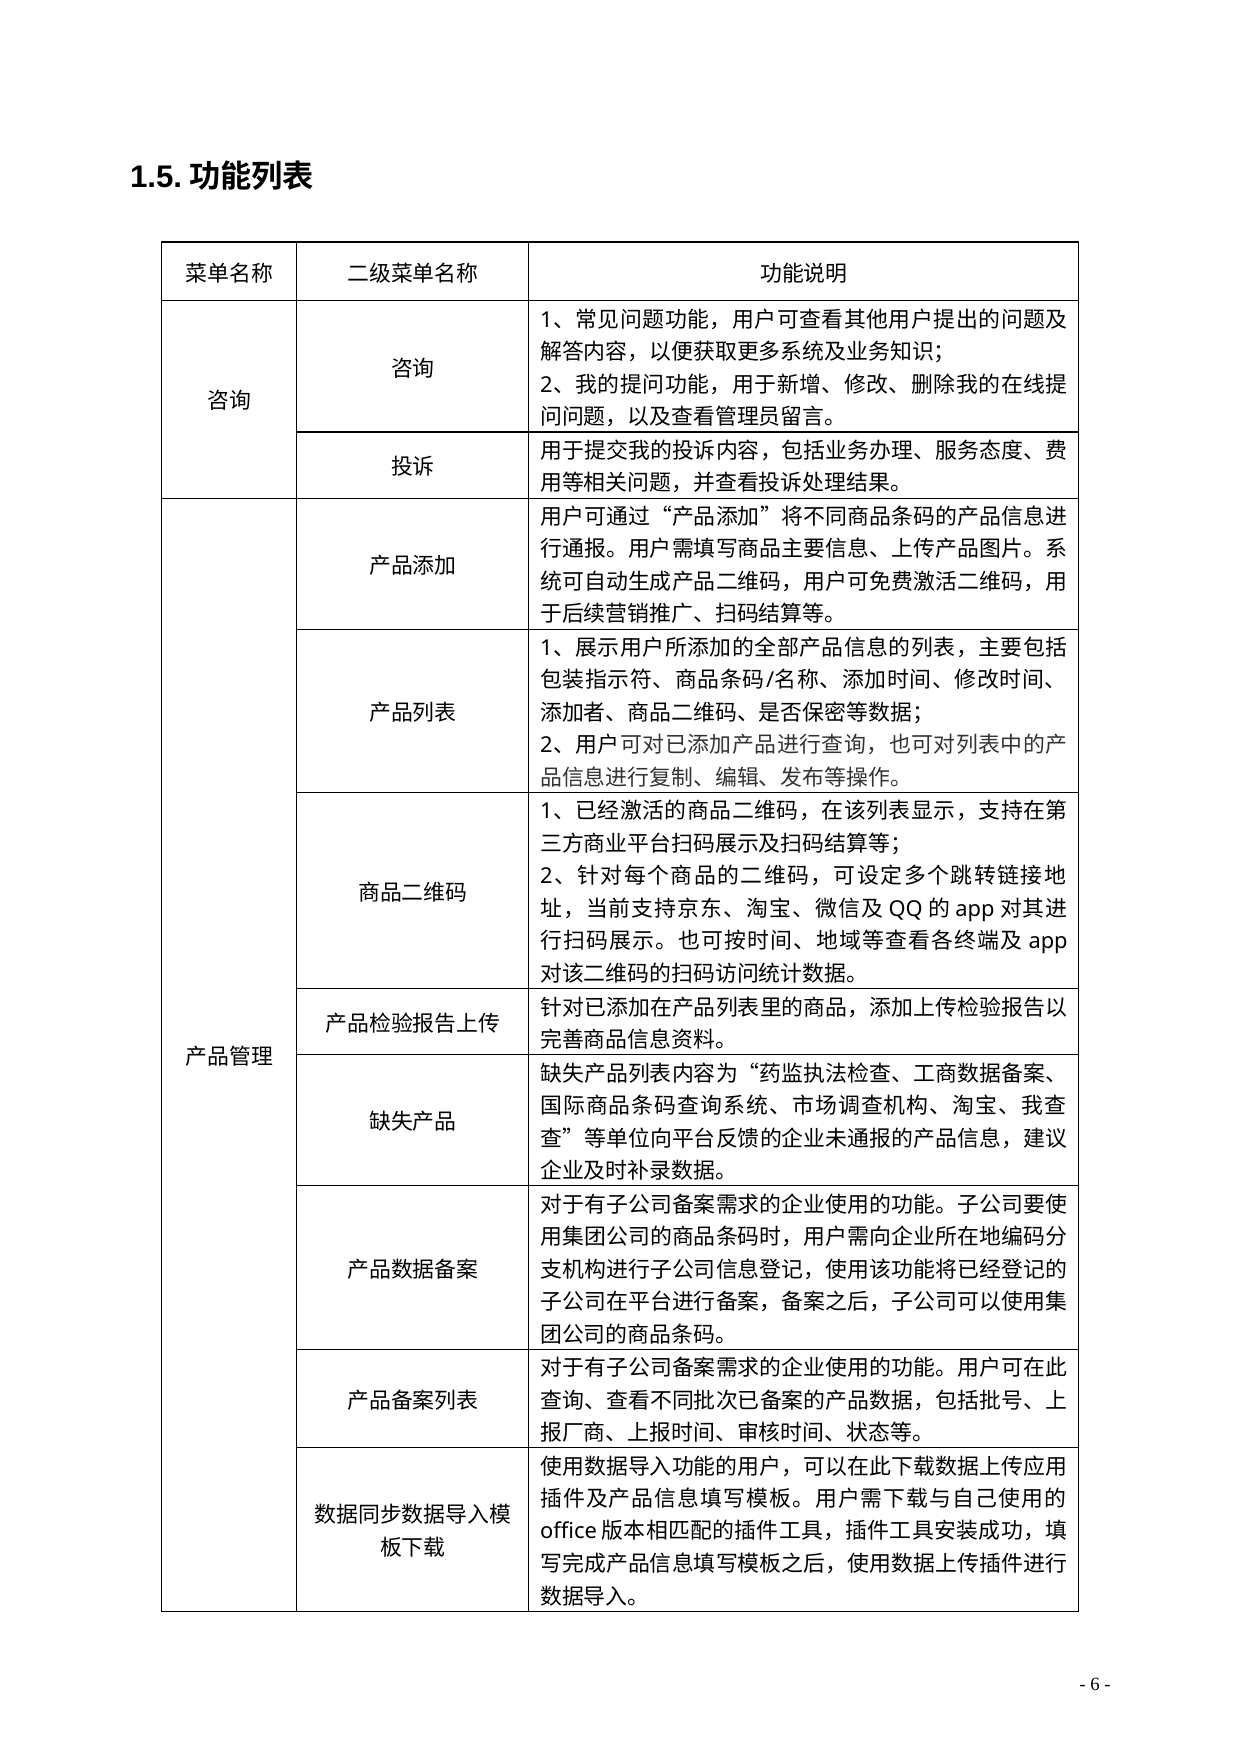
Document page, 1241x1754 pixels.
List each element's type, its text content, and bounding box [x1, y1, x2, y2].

table_cell 投诉 [297, 433, 528, 497]
table_cell 产品数据备案 [297, 1186, 528, 1349]
table_cell 对于有子公司备案需求的企业使用的功能。子公司要使用集团公司的商品条码时，用户需向企业所在地编码分支机构进行子公司信息登记，使用该功能将已经登记的子公司在平台进行备案，备案之后，子公司可以使用集团公司的商品条码。 [529, 1186, 1078, 1349]
table_cell 产品备案列表 [297, 1350, 528, 1447]
table_cell 商品二维码 [297, 793, 528, 988]
table_cell 产品管理 [162, 499, 296, 1611]
table_cell 对于有子公司备案需求的企业使用的功能。用户可在此查询、查看不同批次已备案的产品数据，包括批号、上报厂商、上报时间、审核时间、状态等。 [529, 1350, 1078, 1447]
table_header 二级菜单名称 [297, 243, 528, 300]
table_cell 使用数据导入功能的用户，可以在此下载数据上传应用插件及产品信息填写模板。用户需下载与自己使用的office版本相匹配的插件工具，插件工具安装成功，填写完成产品信息填写模板之后，使用数据上传插件进行数据导入。 [529, 1448, 1078, 1611]
table_cell 产品检验报告上传 [297, 989, 528, 1054]
table_cell 针对已添加在产品列表里的商品，添加上传检验报告以完善商品信息资料。 [529, 989, 1078, 1054]
table_header 功能说明 [529, 243, 1078, 300]
table_cell 缺失产品 [297, 1055, 528, 1185]
subtitle 功能列表 [130, 141, 1110, 206]
table_cell 缺失产品列表内容为“药监执法检查、工商数据备案、国际商品条码查询系统、市场调查机构、淘宝、我查查”等单位向平台反馈的企业未通报的产品信息，建议企业及时补录数据。 [529, 1055, 1078, 1185]
table_cell 1、已经激活的商品二维码，在该列表显示，支持在第三方商业平台扫码展示及扫码结算等； 2、针对每个商品的二维码，可设定多个跳转链接地址，当前支持京东、淘宝、微信及QQ的app对其进行扫码展示。也可按时间、地域等查看各终端及app对该二维码的扫码访问统计数据。 [529, 793, 1078, 988]
table_header 菜单名称 [162, 243, 296, 300]
table_cell 用于提交我的投诉内容，包括业务办理、服务态度、费用等相关问题，并查看投诉处理结果。 [529, 433, 1078, 497]
table_cell 1、展示用户所添加的全部产品信息的列表，主要包括包装指示符、商品条码/名称、添加时间、修改时间、添加者、商品二维码、是否保密等数据； 2、用户可对已添加产品进行查询，也可对列表中的产品信息进行复制、编辑、发布等操作。 [529, 630, 1078, 792]
table_cell 1、常见问题功能，用户可查看其他用户提出的问题及解答内容，以便获取更多系统及业务知识； 2、我的提问功能，用于新增、修改、删除我的在线提问问题，以及查看管理员留言。 [529, 301, 1078, 431]
table_cell 产品列表 [297, 630, 528, 792]
table_cell 咨询 [297, 301, 528, 431]
table_cell 用户可通过“产品添加”将不同商品条码的产品信息进行通报。用户需填写商品主要信息、上传产品图片。系统可自动生成产品二维码，用户可免费激活二维码，用于后续营销推广、扫码结算等。 [529, 499, 1078, 628]
table_cell 数据同步数据导入模板下载 [297, 1448, 528, 1611]
table_cell 产品添加 [297, 499, 528, 628]
table_cell 咨询 [162, 301, 296, 497]
